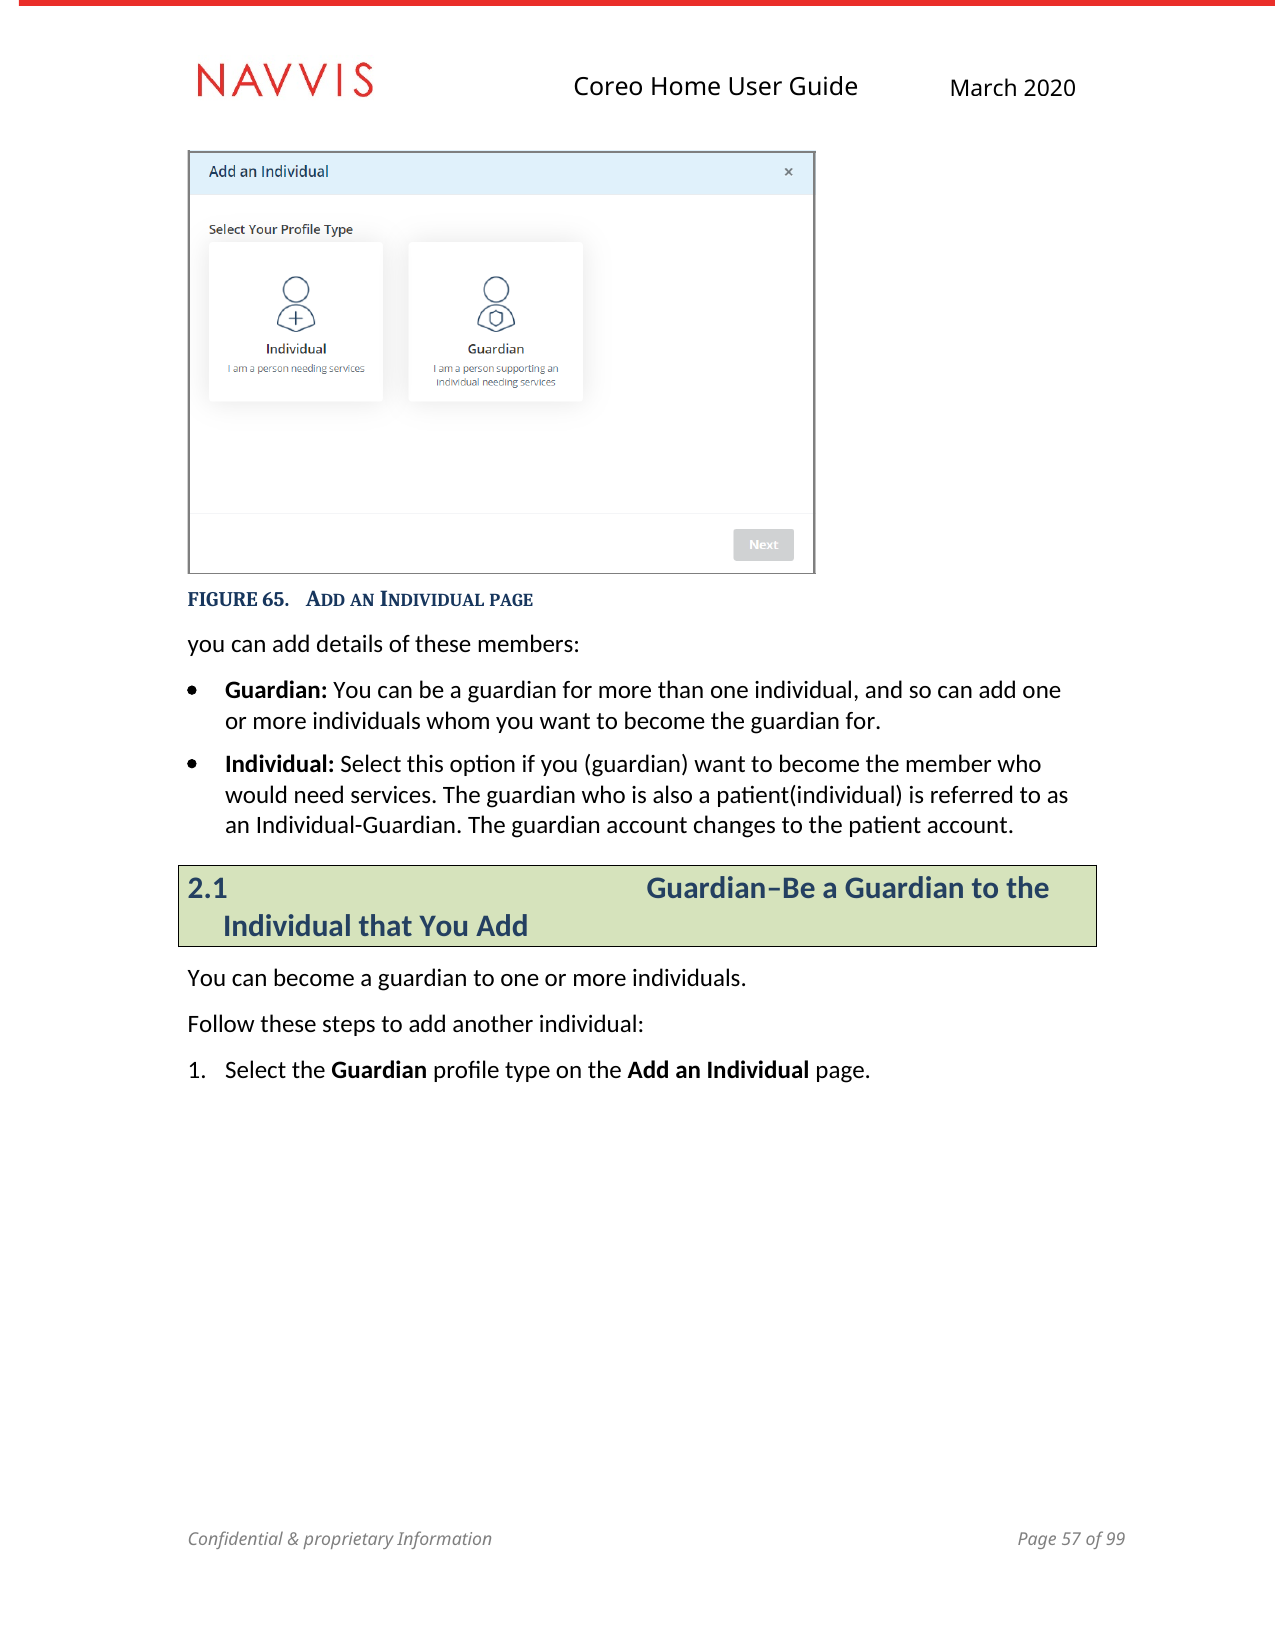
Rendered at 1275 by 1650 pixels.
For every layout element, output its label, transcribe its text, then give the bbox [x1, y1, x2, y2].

text You can become a guardian to one or more individuals. [187, 962, 1087, 992]
text Follow these steps to add another individual: [187, 1008, 1087, 1038]
picture [187, 150, 816, 574]
list Guardian: You can be a guardian for more than one individual, and so can add one or more individuals whom you want to become the guardian for. [187, 675, 1087, 736]
list Individual: Select this option if you (guardian) want to become the member who would need services. The guardian who is also a patient(individual) is referred to as an Individual-Guardian. The guardian account changes to the patient account. [187, 748, 1087, 840]
text Add an Individual page [187, 586, 1087, 612]
list Select the Guardian profile type on the Add an Individual page. [187, 1054, 1087, 1084]
subtitle Guardian–Be a Guardian to the Individual that You Add [179, 866, 1096, 946]
picture [187, 55, 383, 104]
text you can add details of these members: [187, 629, 1087, 659]
